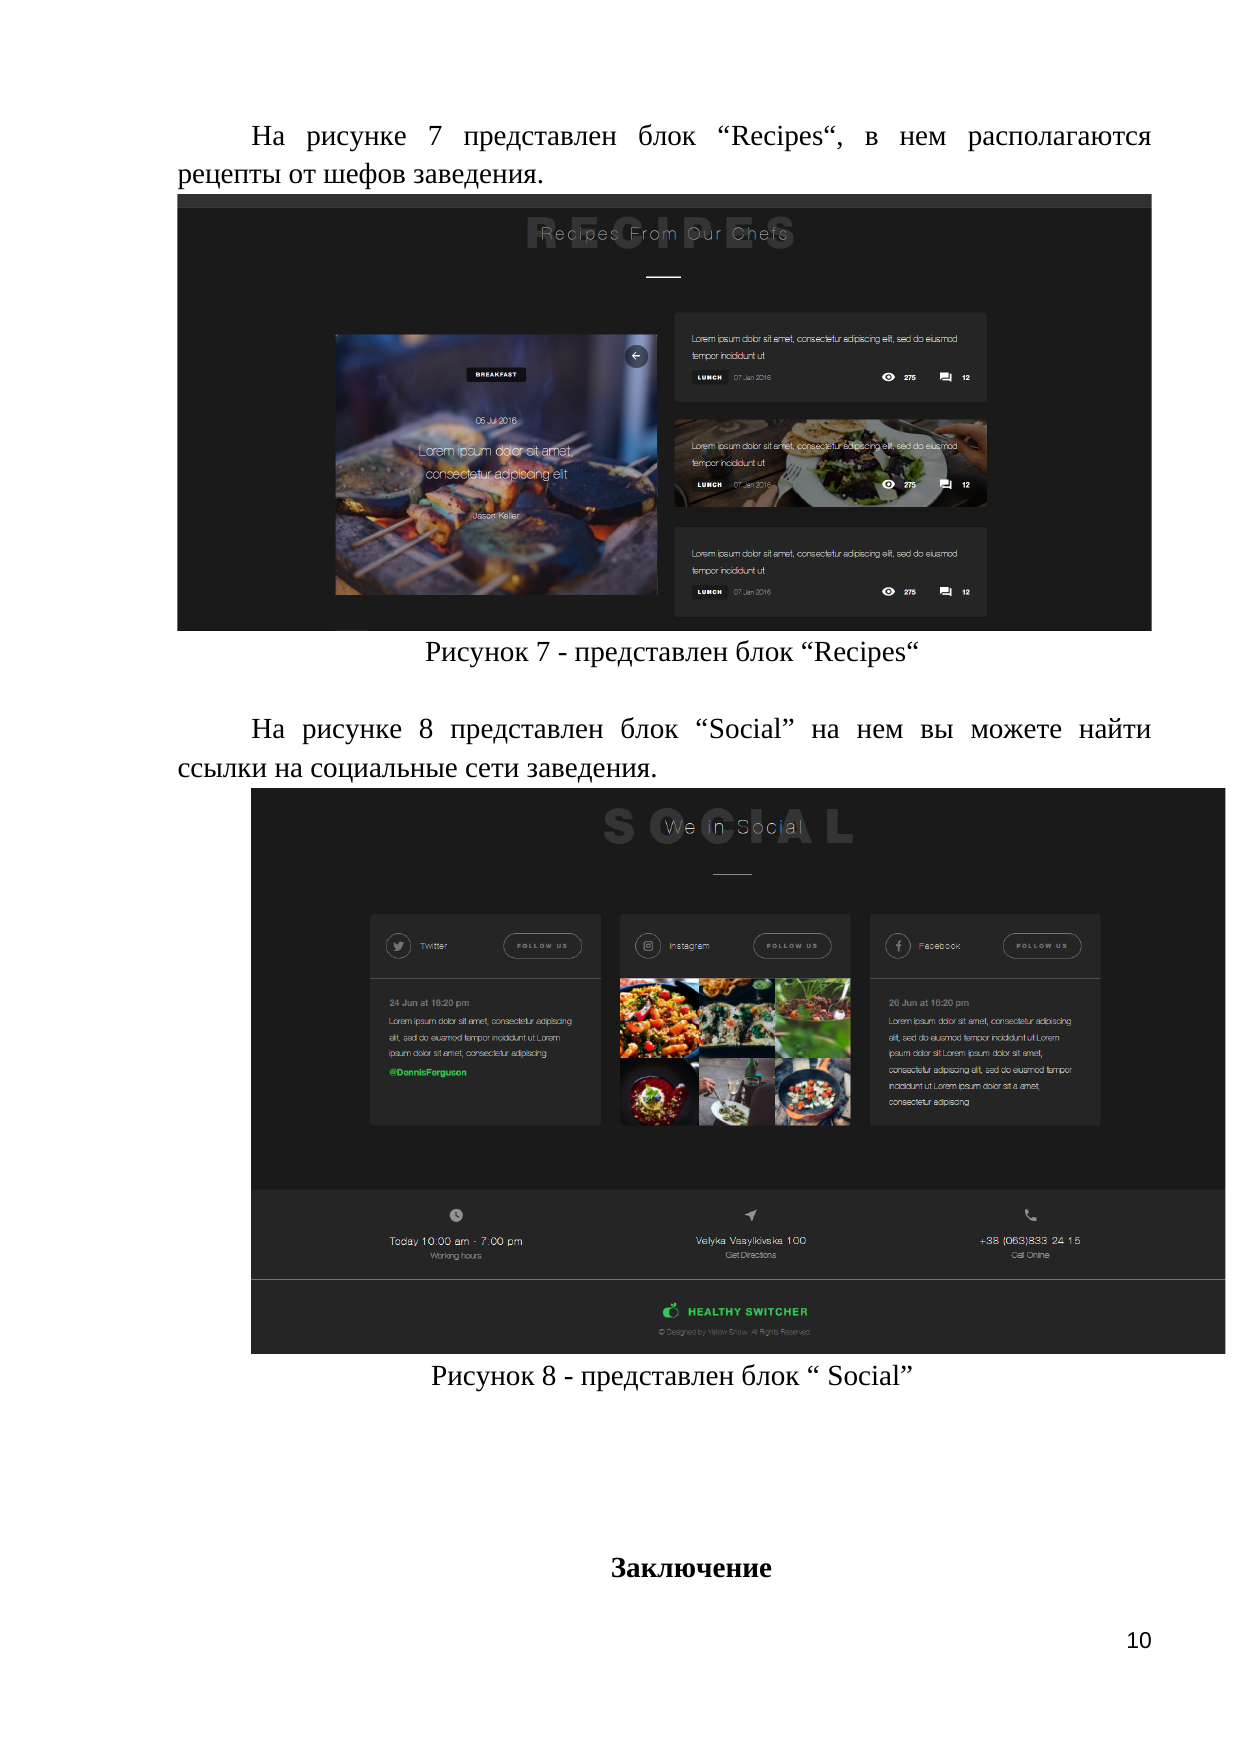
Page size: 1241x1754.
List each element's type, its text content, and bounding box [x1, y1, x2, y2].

text Рисунок 7 - представлен блок “Recipes“ [192, 634, 1152, 668]
text На рисунке 8 представлен блок “Social” на нем вы можете найти ссылки на социальные сети заведения. [177, 712, 1152, 784]
text Рисунок 8 - представлен блок “ Social” [192, 1358, 1152, 1391]
subtitle Заключение [231, 1551, 1152, 1584]
text На рисунке 7 представлен блок “Recipes“, в нем располагаются рецепты от шефов заведения. [177, 118, 1152, 194]
picture [177, 194, 1152, 631]
picture [251, 788, 1226, 1354]
